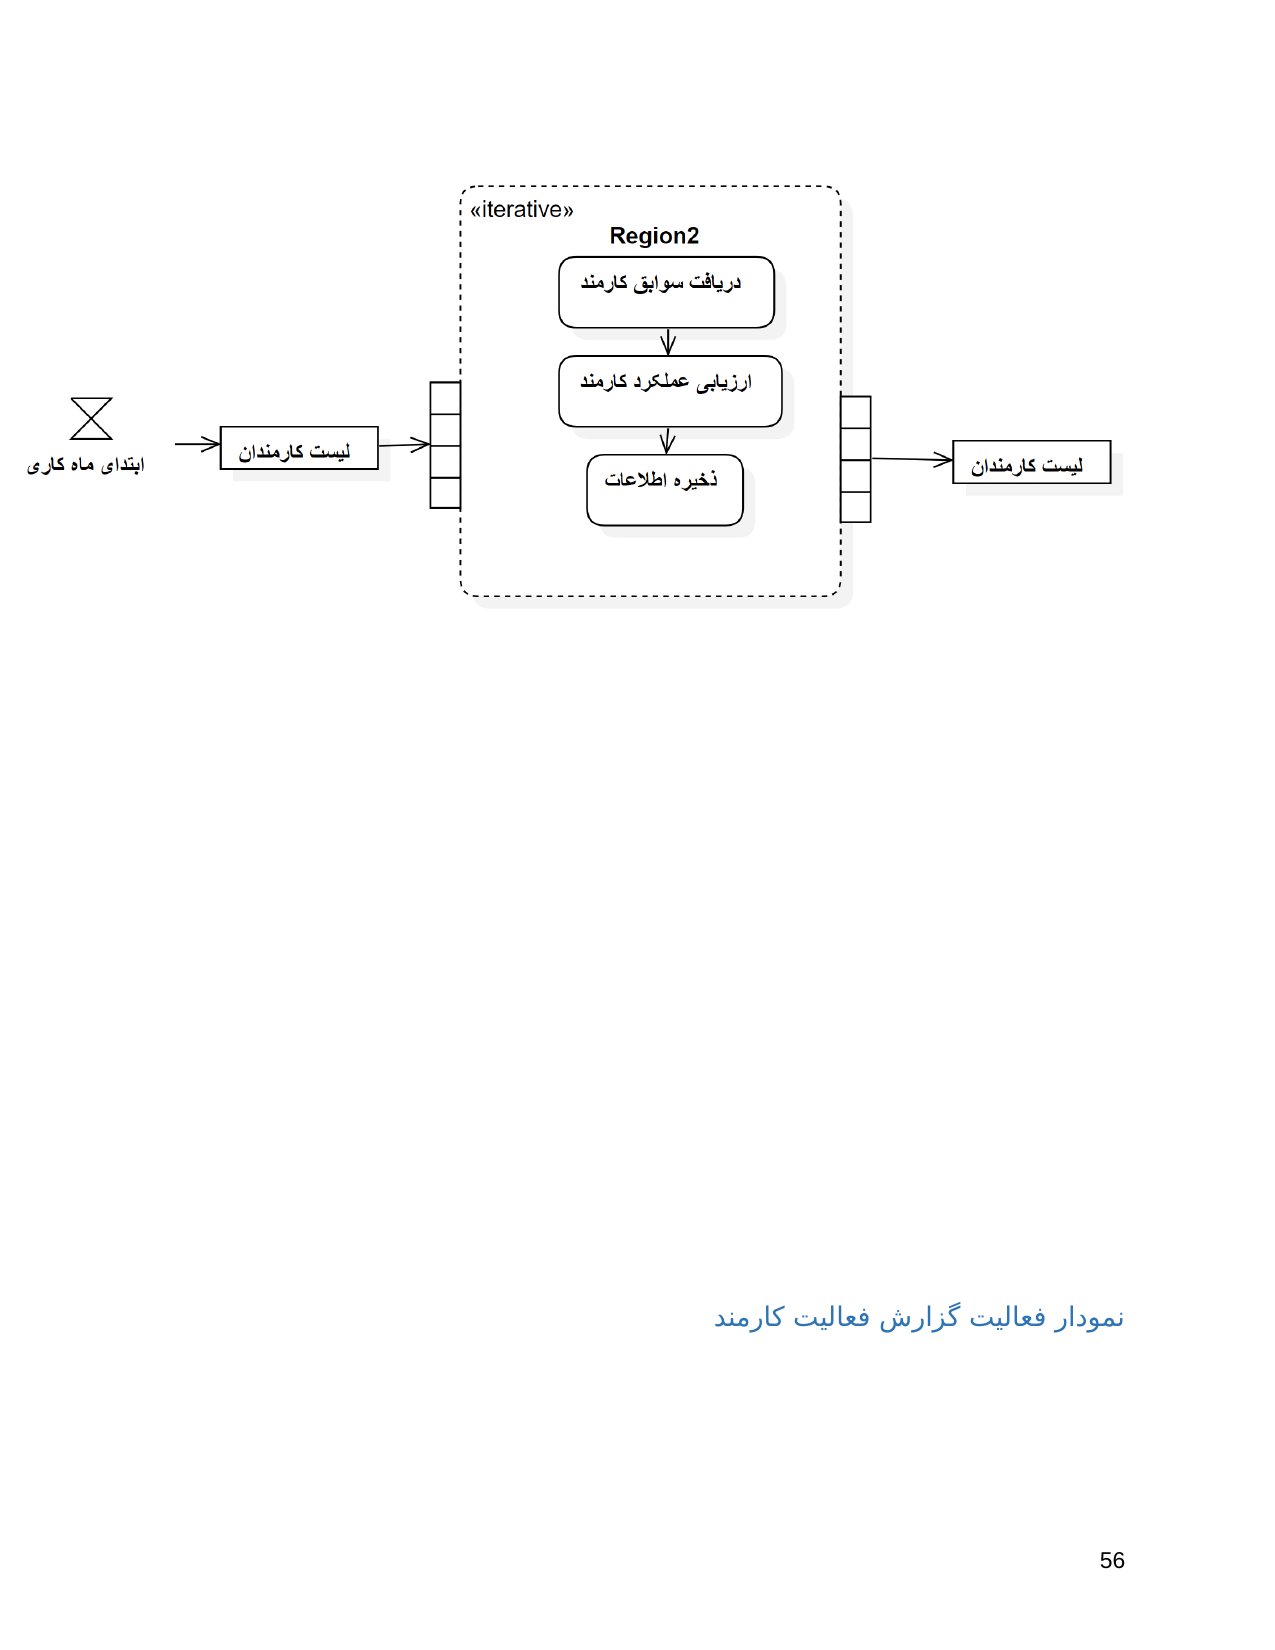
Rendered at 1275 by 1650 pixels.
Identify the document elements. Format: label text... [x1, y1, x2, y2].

picture [21, 150, 1125, 642]
subtitle نمودار فعالیت گزارش فعالیت کارمند [150, 1301, 1125, 1333]
